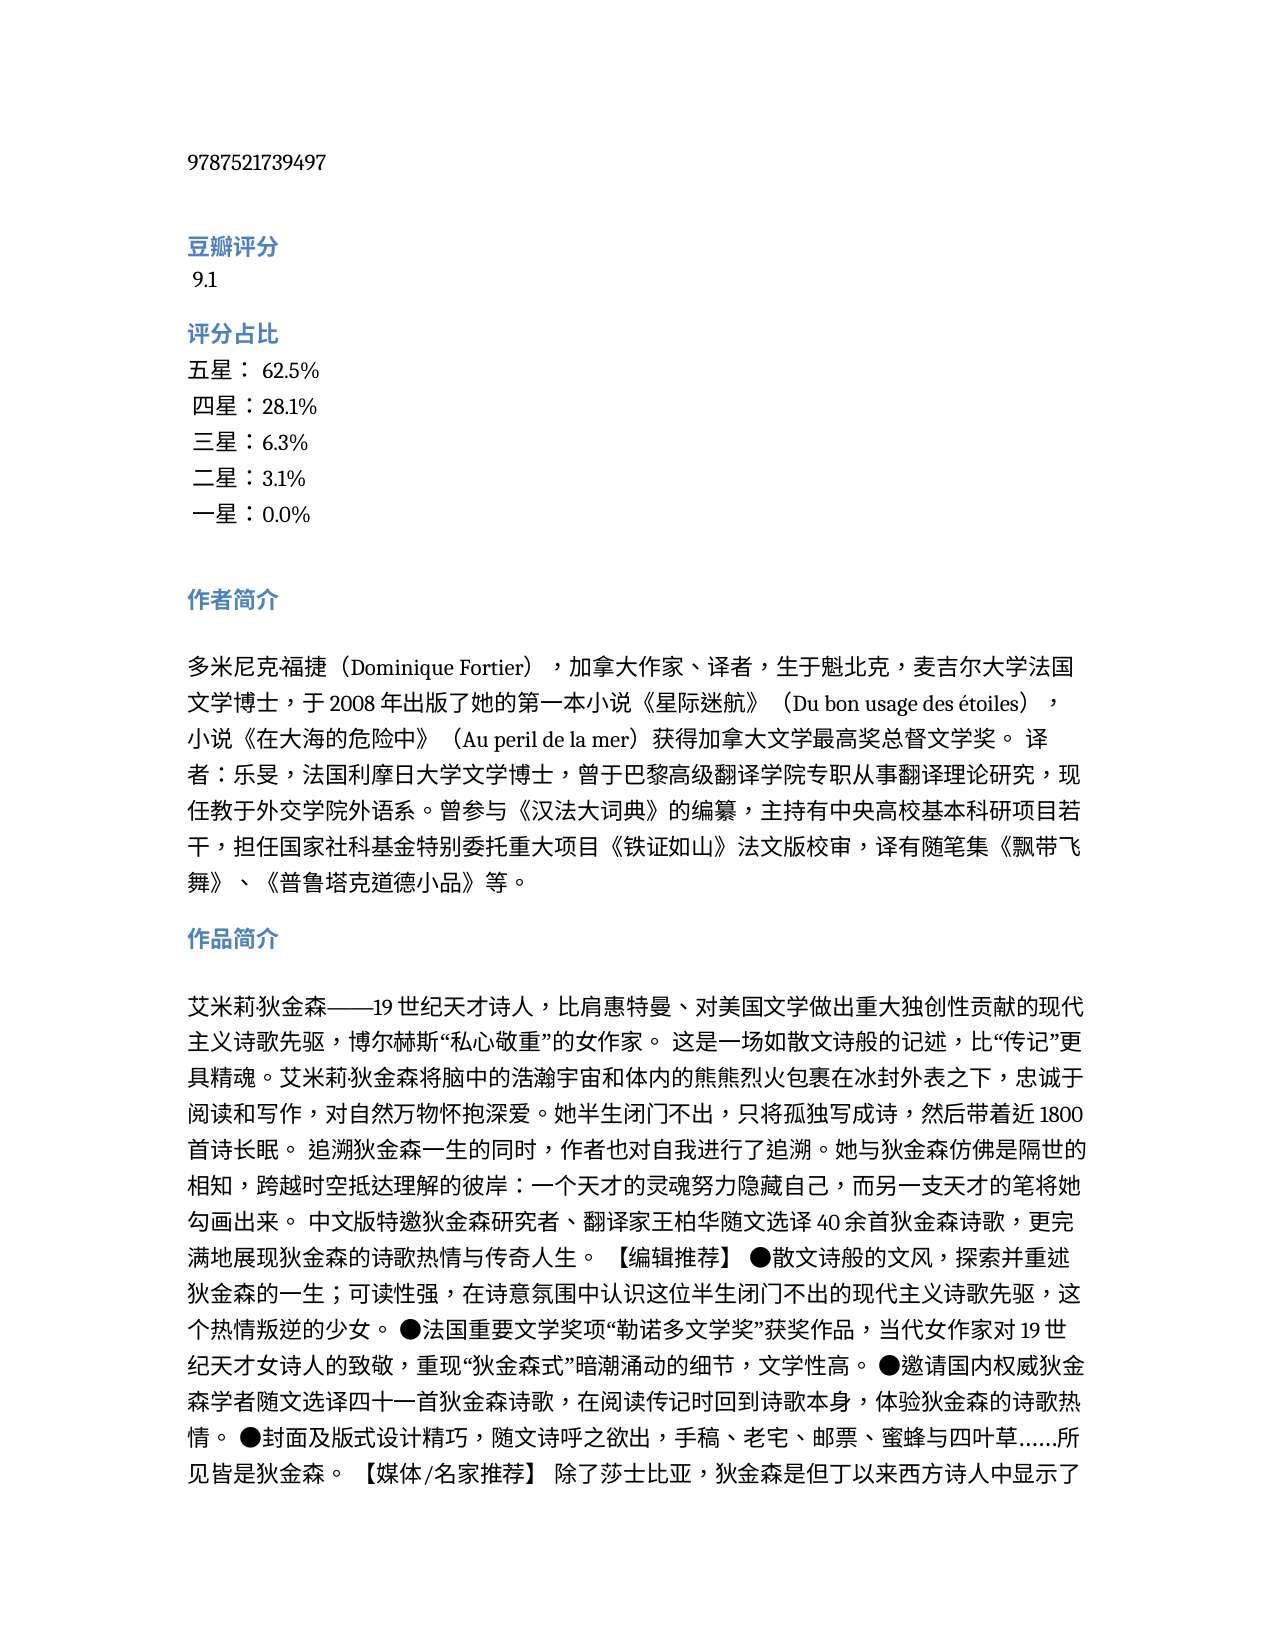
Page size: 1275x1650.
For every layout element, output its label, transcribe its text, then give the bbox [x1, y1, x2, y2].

text 五星： 62.5% 四星： 28.1% 三星： 6.3% 二星： 3.1% 一星： 0.0% [187, 354, 1087, 559]
subtitle 评分占比 [187, 318, 1087, 349]
subtitle 作品简介 [187, 923, 1087, 955]
subtitle 豆瓣评分 [187, 231, 1087, 262]
subtitle 作者简介 [187, 584, 1087, 615]
text 9.1 [187, 267, 1087, 293]
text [187, 959, 1087, 1489]
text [187, 150, 1087, 207]
text 多米尼克·福捷（Dominique Fortier），加拿大作家、译者，生于魁北克，麦吉尔大学法国文学博士，于2008年出版了她的第一本小说《星际迷航》（Du bon usage des étoiles），小说《在大海的危险中》（Au peril de la mer）获得加拿大文学最高奖总督文学奖。 译者：乐旻，法国利摩日大学文学博士，曾于巴黎高级翻译学院专职从事翻译理论研究，现任教于外交学院外语系。曾参与《汉法大词典》的编纂，主持有中央高校基本科研项目若干，担任国家社科基金特别委托重大项目《铁证如山》法文版校审，译有随笔集《飘带飞舞》、《普鲁塔克道德小品》等。 [187, 620, 1087, 898]
